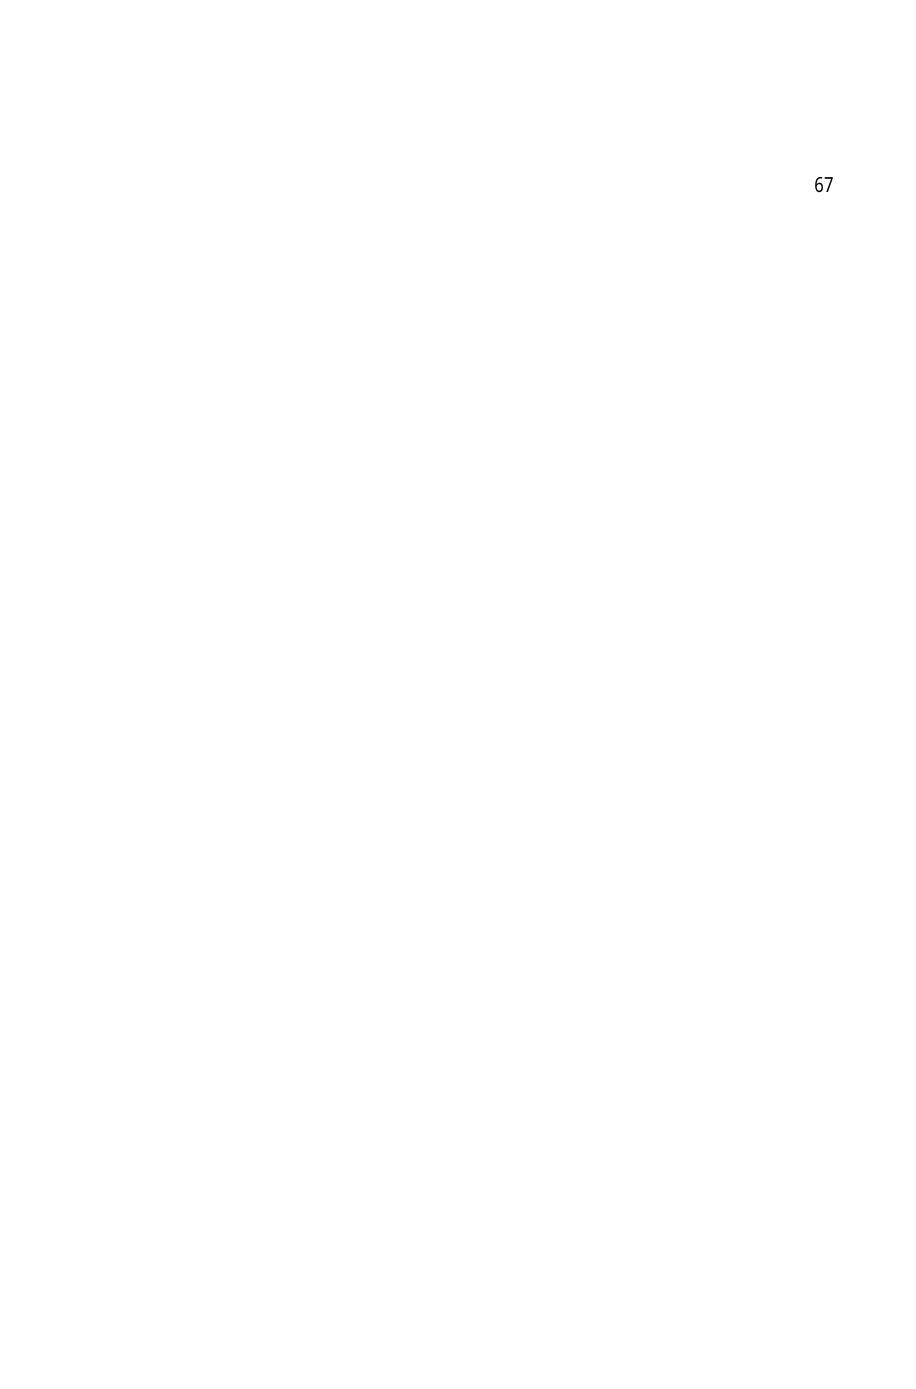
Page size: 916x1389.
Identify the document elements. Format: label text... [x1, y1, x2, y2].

subtitle 67 [140, 171, 833, 199]
